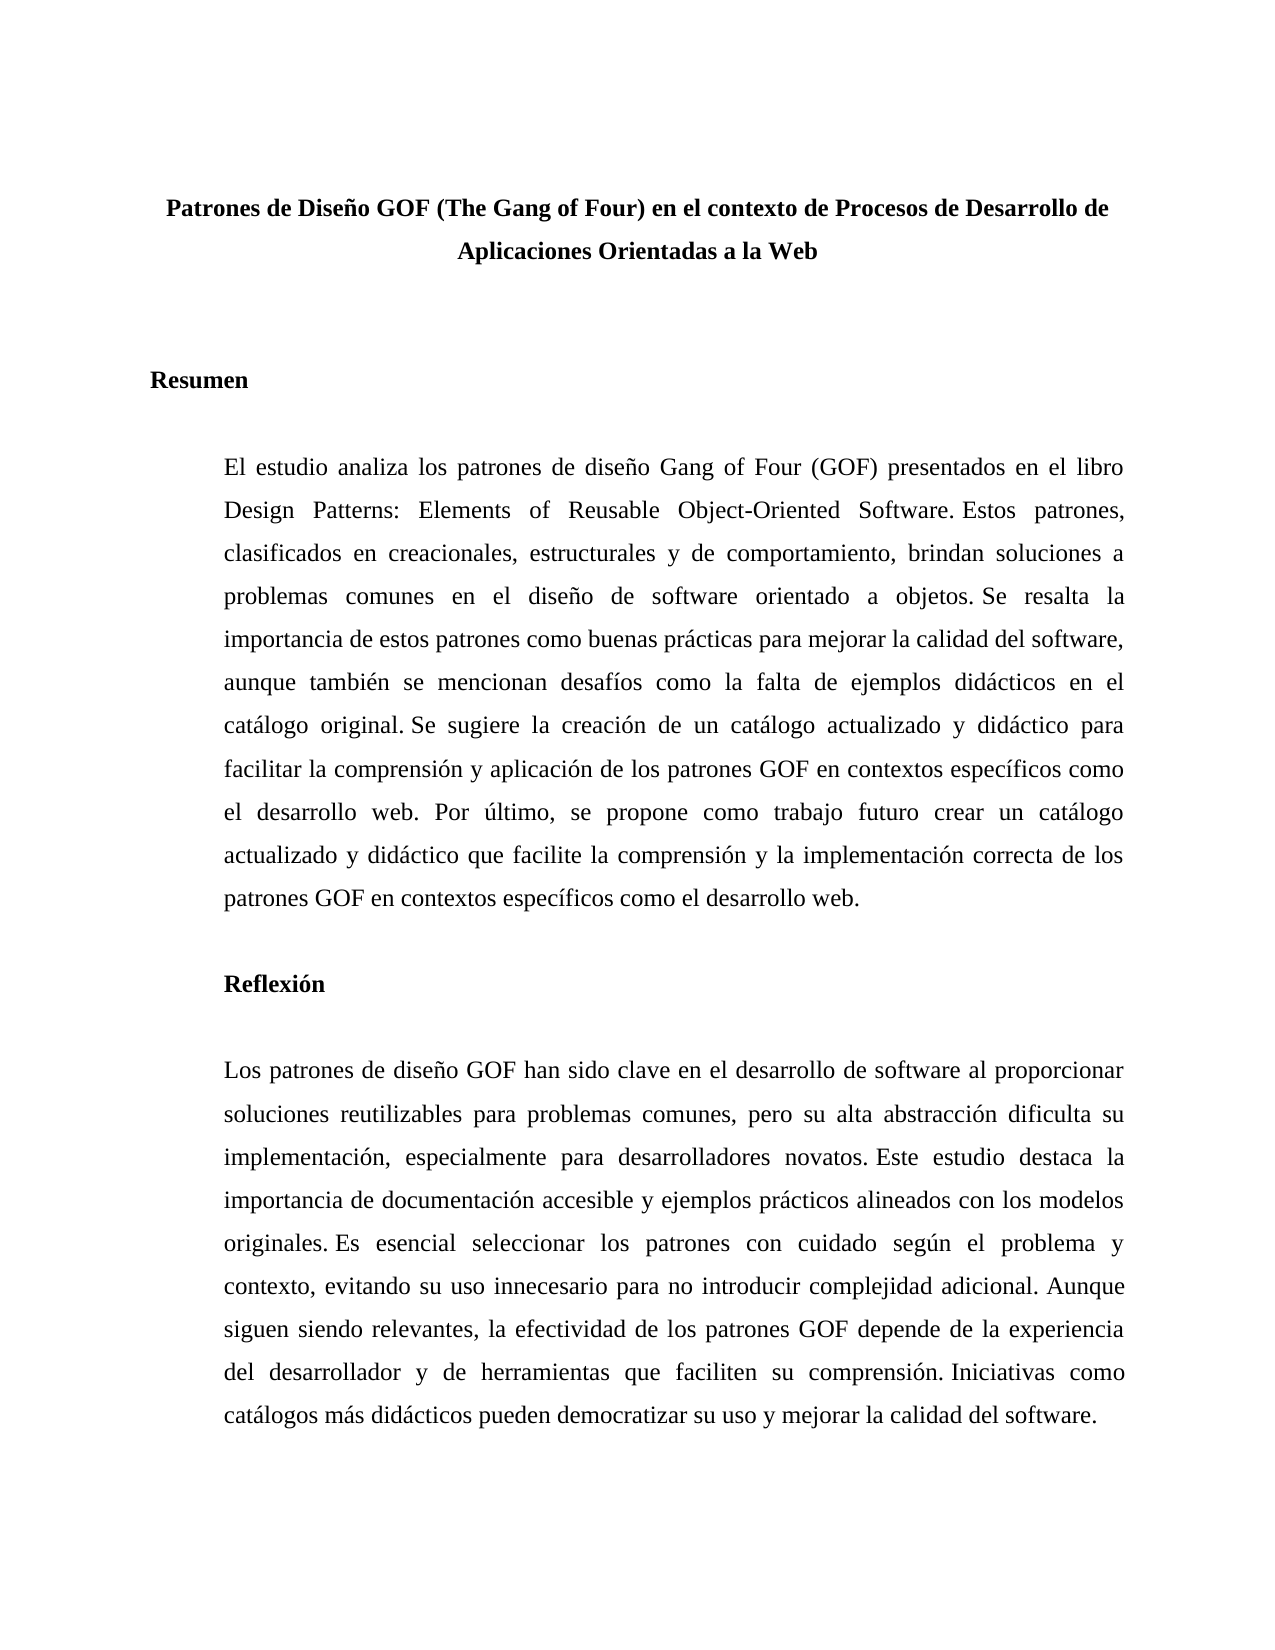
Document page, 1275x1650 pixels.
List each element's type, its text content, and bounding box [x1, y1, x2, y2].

text El estudio analiza los patrones de diseño Gang of Four (GOF) presentados en el libro Design Patterns: Elements of Reusable Object-Oriented Software. Estos patrones, clasificados en creacionales, estructurales y de comportamiento, brindan soluciones a problemas comunes en el diseño de software orientado a objetos. Se resalta la importancia de estos patrones como buenas prácticas para mejorar la calidad del software, aunque también se mencionan desafíos como la falta de ejemplos didácticos en el catálogo original. Se sugiere la creación de un catálogo actualizado y didáctico para facilitar la comprensión y aplicación de los patrones GOF en contextos específicos como el desarrollo web. Por último, se propone como trabajo futuro crear un catálogo actualizado y didáctico que facilite la comprensión y la implementación correcta de los patrones GOF en contextos específicos como el desarrollo web. [224, 409, 1125, 912]
text Resumen [150, 366, 1125, 394]
text Reflexión Los patrones de diseño GOF han sido clave en el desarrollo de software al proporcionar soluciones reutilizables para problemas comunes, pero su alta abstracción dificulta su implementación, especialmente para desarrolladores novatos. Este estudio destaca la importancia de documentación accesible y ejemplos prácticos alineados con los modelos originales. Es esencial seleccionar los patrones con cuidado según el problema y contexto, evitando su uso innecesario para no introducir complejidad adicional. Aunque siguen siendo relevantes, la efectividad de los patrones GOF depende de la experiencia del desarrollador y de herramientas que faciliten su comprensión. Iniciativas como catálogos más didácticos pueden democratizar su uso y mejorar la calidad del software. [224, 969, 1125, 1429]
text Patrones de Diseño GOF (The Gang of Four) en el contexto de Procesos de Desarrollo de Aplicaciones Orientadas a la Web [150, 193, 1125, 265]
